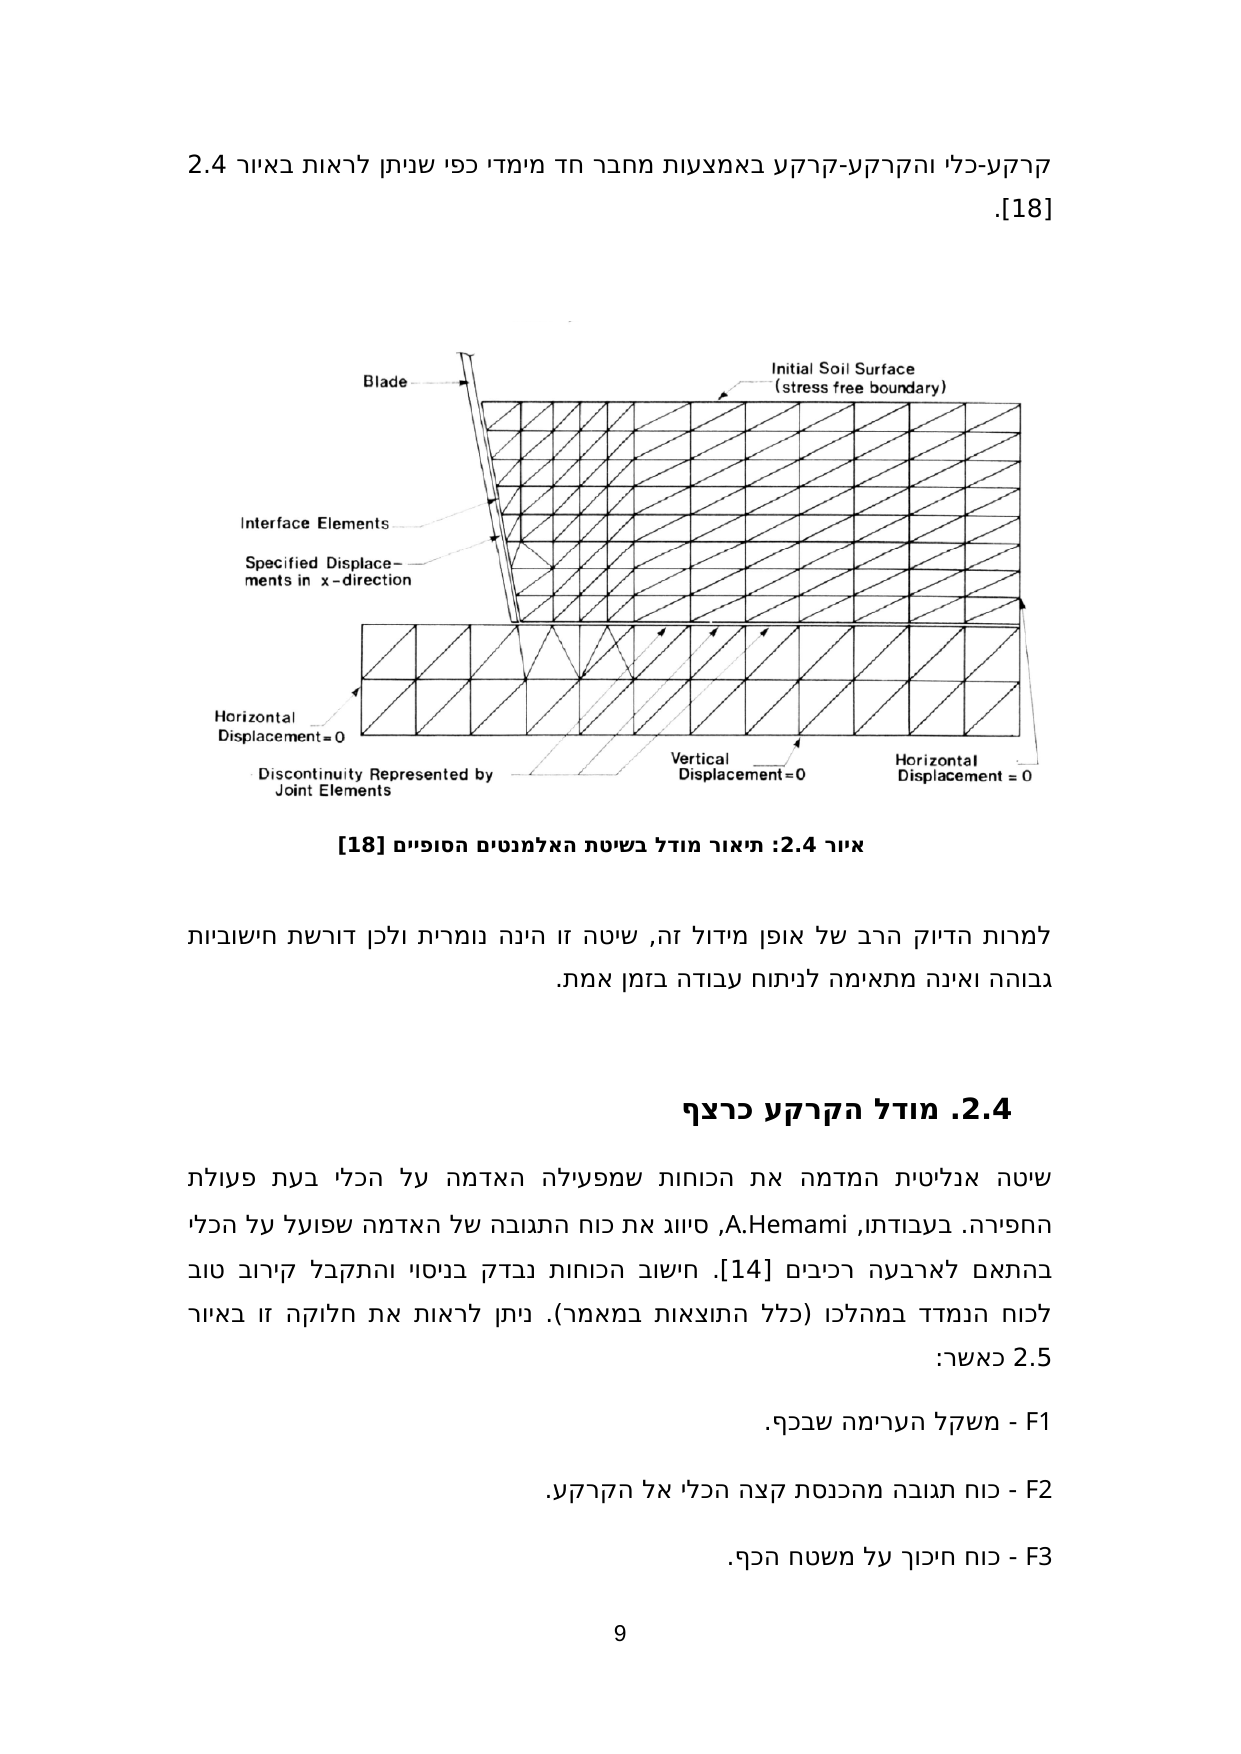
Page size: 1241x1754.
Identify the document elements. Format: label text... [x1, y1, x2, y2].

text F3 - כוח חיכוך על משטח הכף. [187, 1539, 1053, 1573]
text למרות הדיוק הרב של אופן מידול זה, שיטה זו הינה נומרית ולכן דורשת חישוביות גבוהה ואינה מתאימה לניתוח עבודה בזמן אמת. [187, 921, 1053, 994]
text שיטה אנליטית המדמה את הכוחות שמפעילה האדמה על הכלי בעת פעולת החפירה. בעבודתו, A.Hemami, סיווג את כוח התגובה של האדמה שפועל על הכלי בהתאם לארבעה רכיבים [14]. חישוב הכוחות נבדק בניסוי והתקבל קירוב טוב לכוח הנמדד במהלכו (כלל התוצאות במאמר). ניתן לראות את חלוקה זו באיור 2.5 כאשר: [187, 1163, 1053, 1372]
text F1 - משקל הערימה שבכף. [187, 1403, 1053, 1438]
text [187, 150, 1053, 223]
picture [187, 321, 1053, 820]
text 2.4. מודל הקרקע כרצף [187, 1093, 1012, 1127]
text F2 - כוח תגובה מהכנסת קצה הכלי אל הקרקע. [187, 1471, 1053, 1505]
